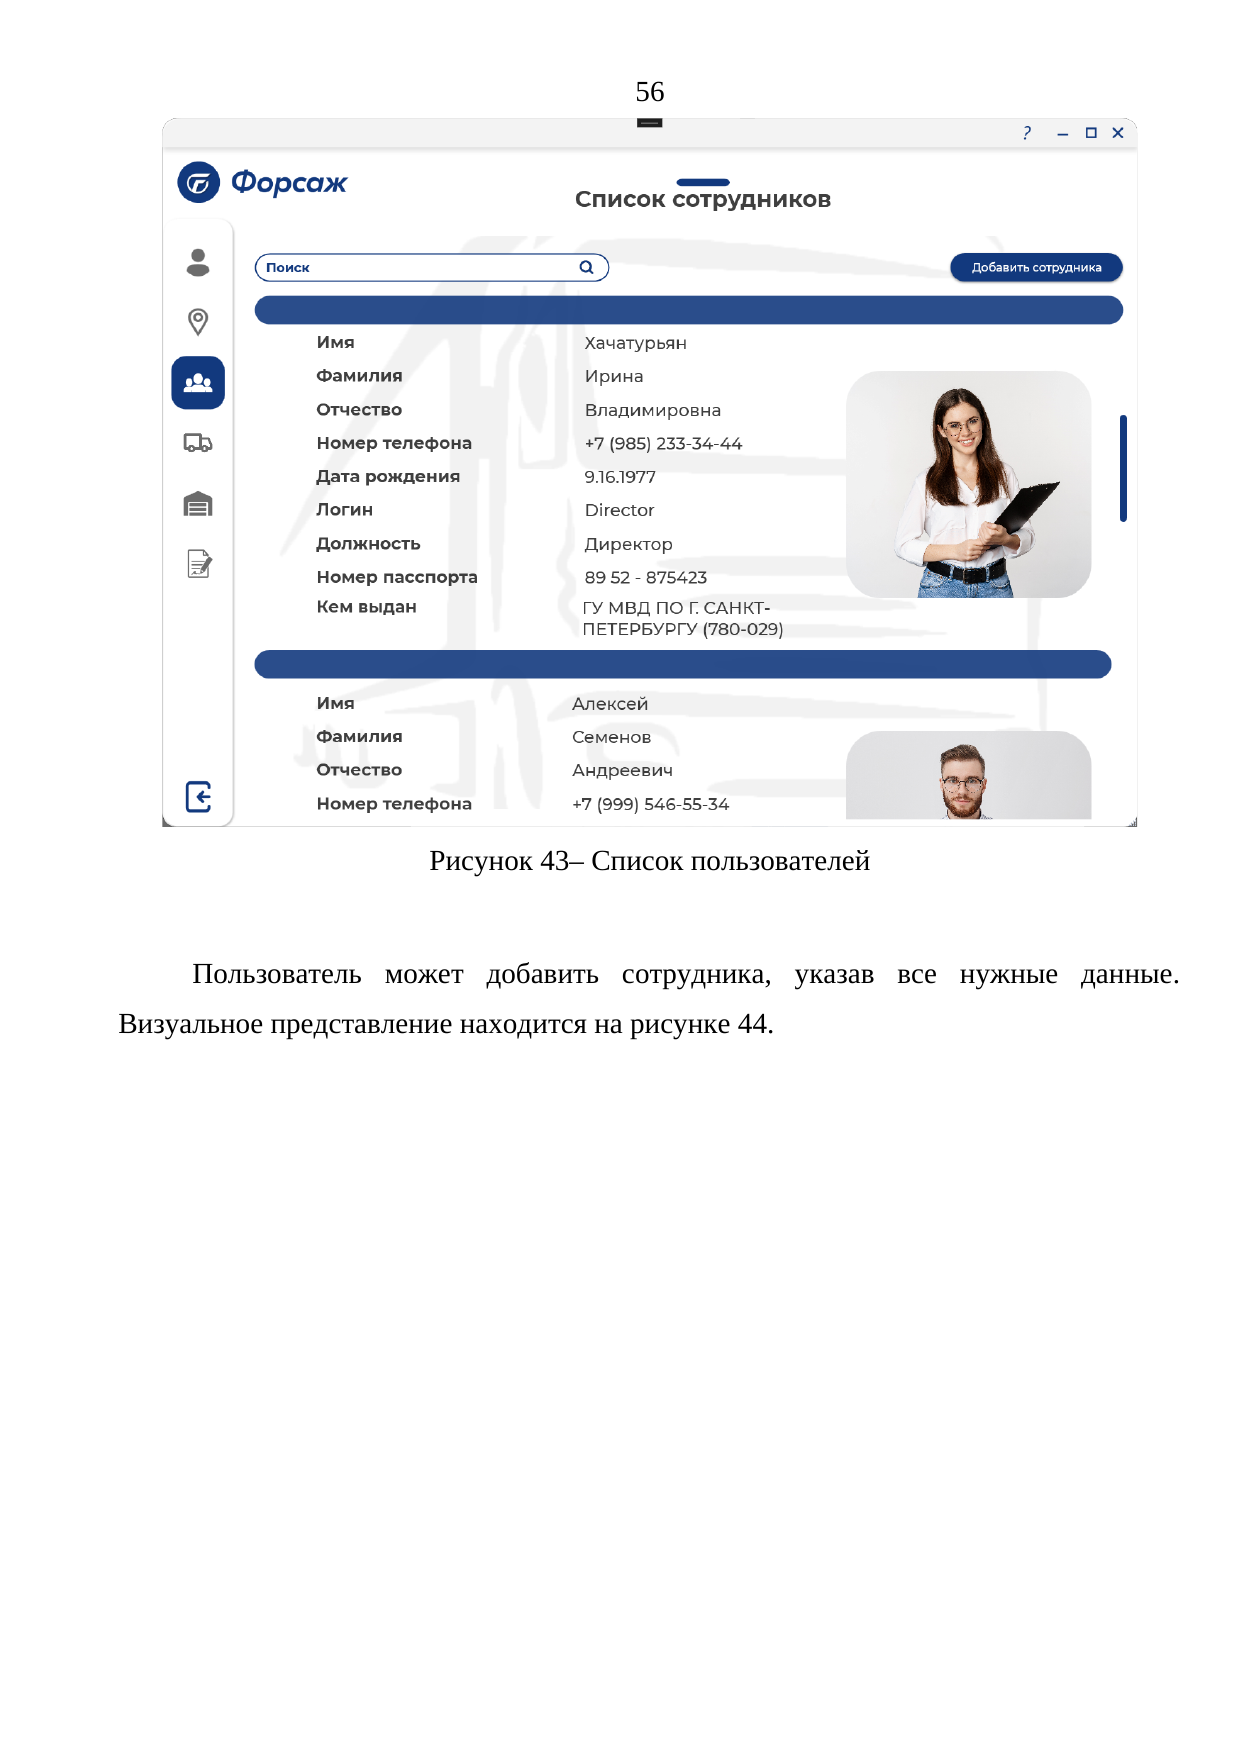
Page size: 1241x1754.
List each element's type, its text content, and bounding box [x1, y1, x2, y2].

text Рисунок 43– Список пользователей [118, 843, 1181, 877]
picture [162, 118, 1138, 827]
text Пользователь может добавить сотрудника, указав все нужные данные. Визуальное представление находится на рисунке 44. [118, 956, 1181, 1040]
